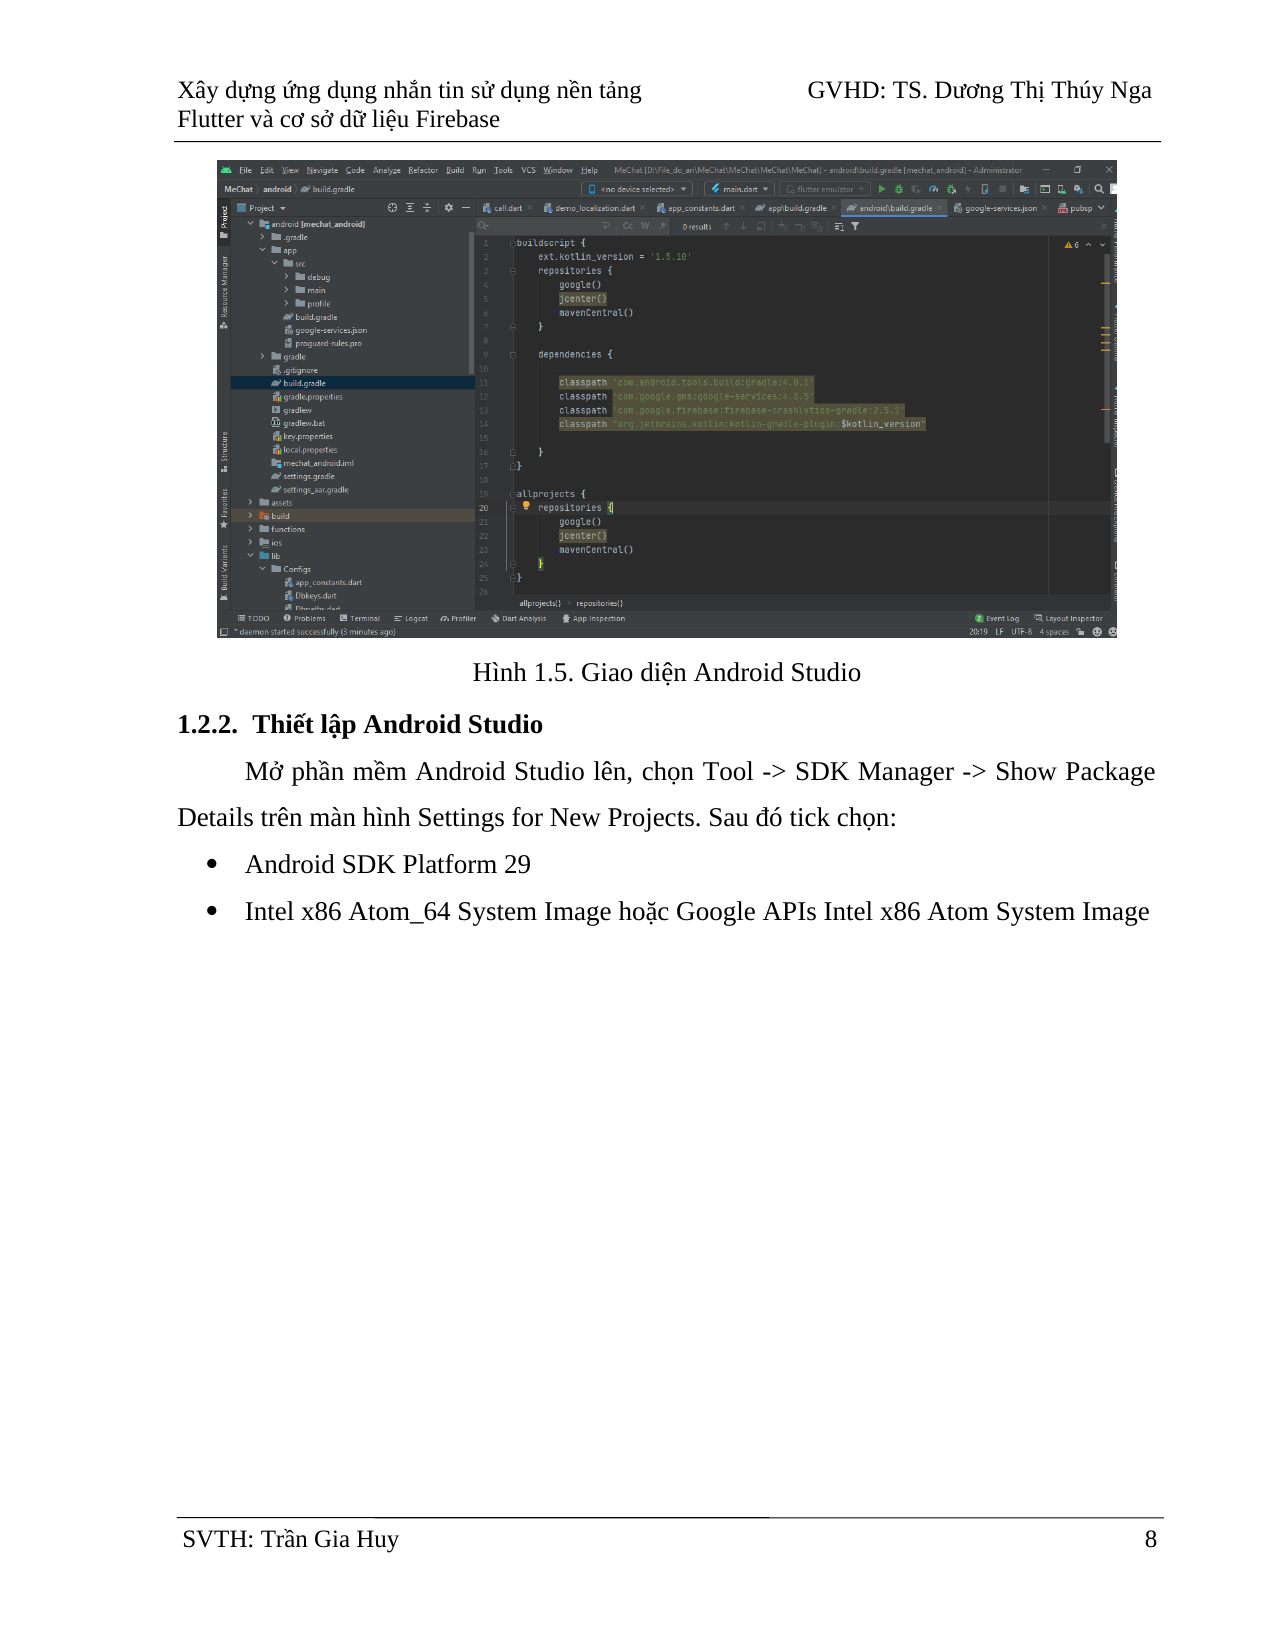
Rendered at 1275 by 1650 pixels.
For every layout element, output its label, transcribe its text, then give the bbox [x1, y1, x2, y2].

subtitle Thiết lập Android Studio [177, 708, 1157, 739]
text Mở phần mềm Android Studio lên, chọn Tool -> SDK Manager -> Show Package Details trên màn hình Settings for New Projects. Sau đó tick chọn: [177, 755, 1157, 833]
picture [217, 160, 1117, 638]
list Intel x86 Atom_64 System Image hoặc Google APIs Intel x86 Atom System Image [207, 895, 1157, 926]
text Hình 1.5. Giao diện Android Studio [177, 656, 1157, 687]
list Android SDK Platform 29 [207, 848, 1157, 879]
